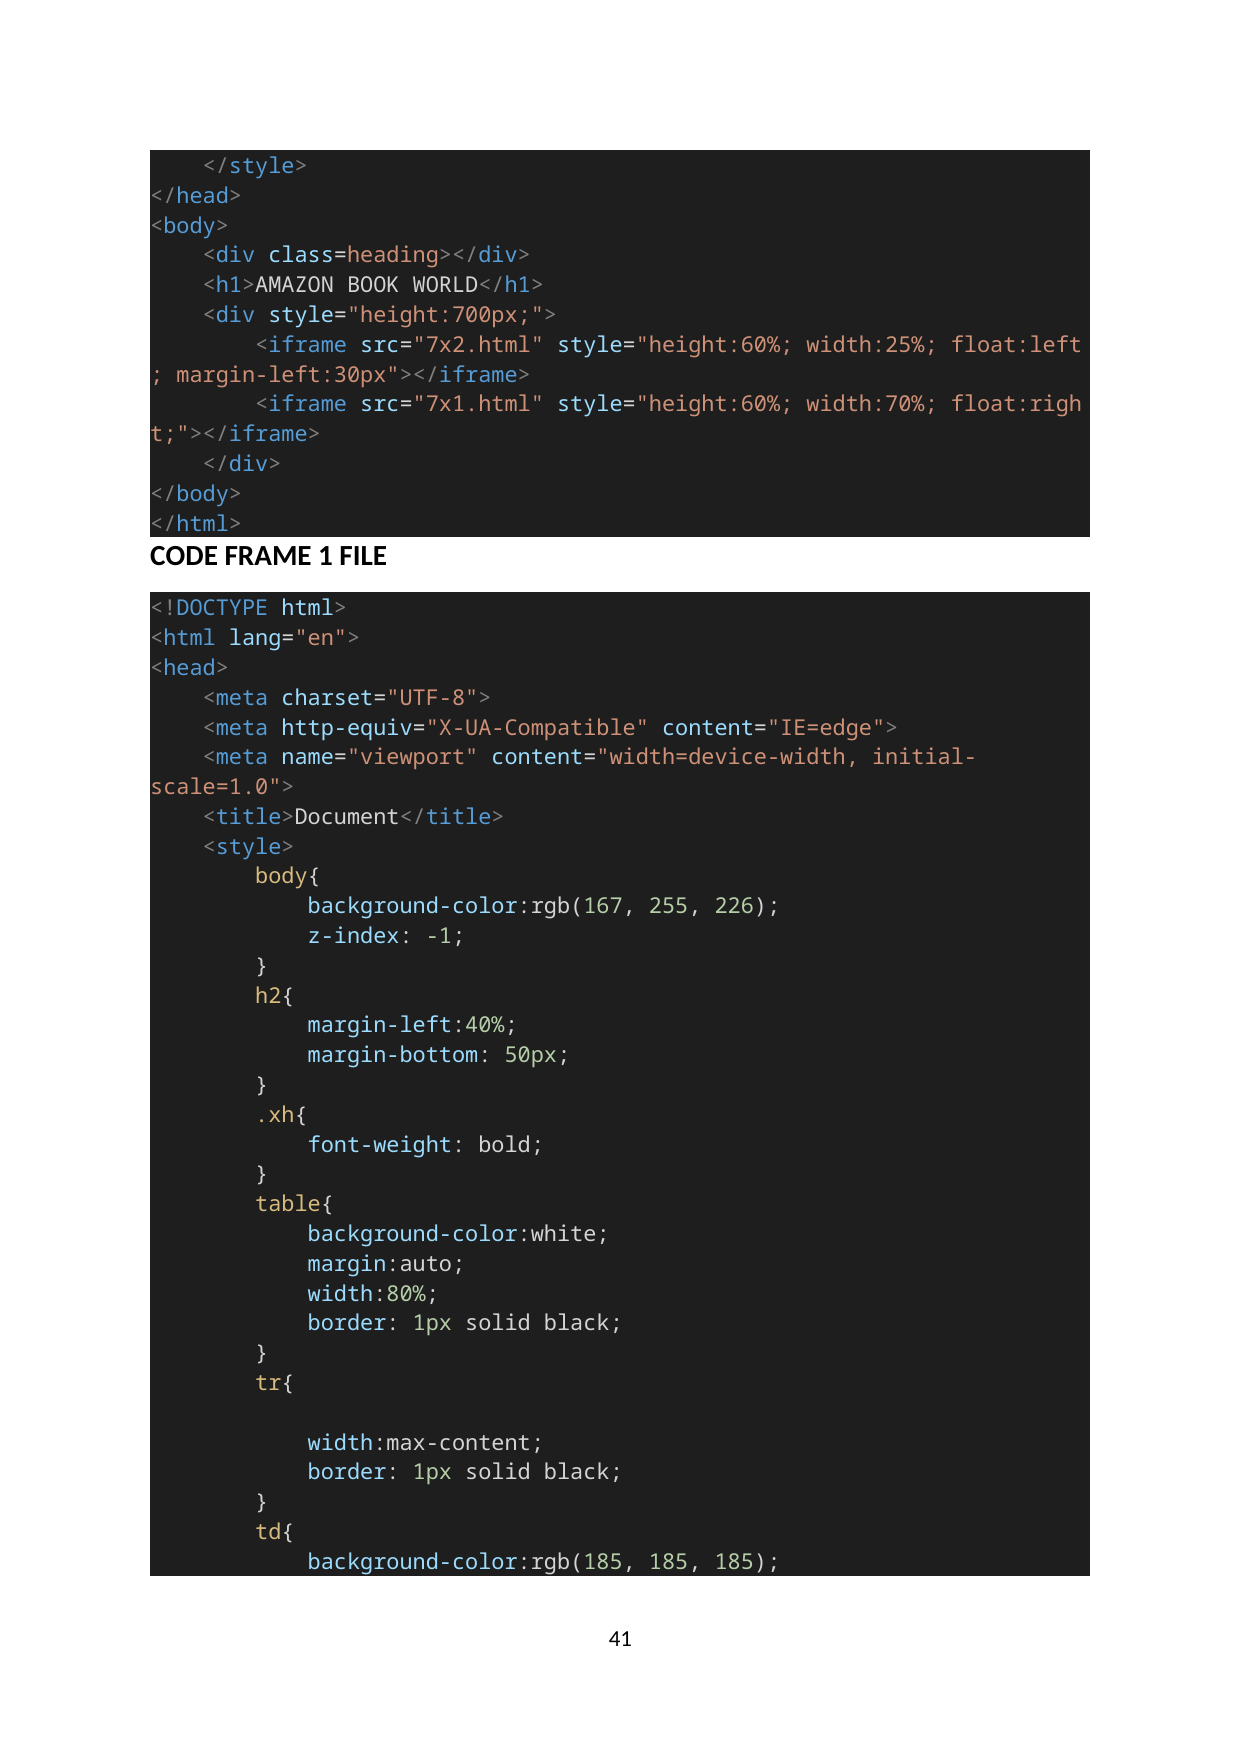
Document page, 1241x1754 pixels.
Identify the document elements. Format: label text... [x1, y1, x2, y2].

text width:80%; [150, 1278, 1090, 1307]
text <head> [150, 652, 1090, 682]
text <h1>AMAZON BOOK WORLD</h1> [150, 269, 1090, 299]
text background-color:rgb(167, 255, 226); [150, 890, 1090, 920]
text </head> [150, 180, 1090, 209]
text </body> [150, 478, 1090, 507]
text </style> [150, 150, 1090, 180]
text body{ [150, 861, 1090, 890]
text <div style="height:700px;"> [150, 299, 1090, 329]
text <body> [150, 209, 1090, 239]
text } [150, 1069, 1090, 1099]
text </div> [150, 448, 1090, 478]
text <iframe src="7x1.html" style="height:60%; width:70%; float:right;"></iframe> [150, 388, 1090, 448]
text font-weight: bold; [150, 1129, 1090, 1158]
text margin-left:40%; [150, 1009, 1090, 1039]
text .xh{ [150, 1099, 1090, 1129]
text <meta charset="UTF-8"> [150, 682, 1090, 712]
text <title>Document</title> [150, 801, 1090, 831]
text td{ [150, 1516, 1090, 1546]
text border: 1px solid black; [150, 1456, 1090, 1486]
text <style> [150, 831, 1090, 861]
text background-color:white; [150, 1218, 1090, 1248]
text width:max-content; [150, 1427, 1090, 1456]
text <html lang="en"> [150, 622, 1090, 652]
text </html> [150, 507, 1090, 537]
text table{ [150, 1188, 1090, 1218]
text border: 1px solid black; [150, 1307, 1090, 1337]
text <div class=heading></div> [150, 239, 1090, 269]
text <iframe src="7x2.html" style="height:60%; width:25%; float:left; margin-left:30px"></iframe> [150, 329, 1090, 388]
text margin-bottom: 50px; [150, 1039, 1090, 1069]
text <meta http-equiv="X-UA-Compatible" content="IE=edge"> [150, 712, 1090, 741]
text <meta name="viewport" content="width=device-width, initial-scale=1.0"> [150, 741, 1090, 801]
text } [150, 1486, 1090, 1516]
text z-index: -1; [150, 920, 1090, 950]
text h2{ [150, 980, 1090, 1009]
text margin:auto; [150, 1248, 1090, 1278]
text } [150, 1337, 1090, 1367]
text <!DOCTYPE html> [150, 592, 1090, 622]
text } [150, 950, 1090, 980]
text } [150, 1158, 1090, 1188]
text background-color:rgb(185, 185, 185); [150, 1546, 1090, 1576]
text CODE FRAME 1 FILE [150, 537, 1090, 573]
text tr{ [150, 1367, 1090, 1397]
